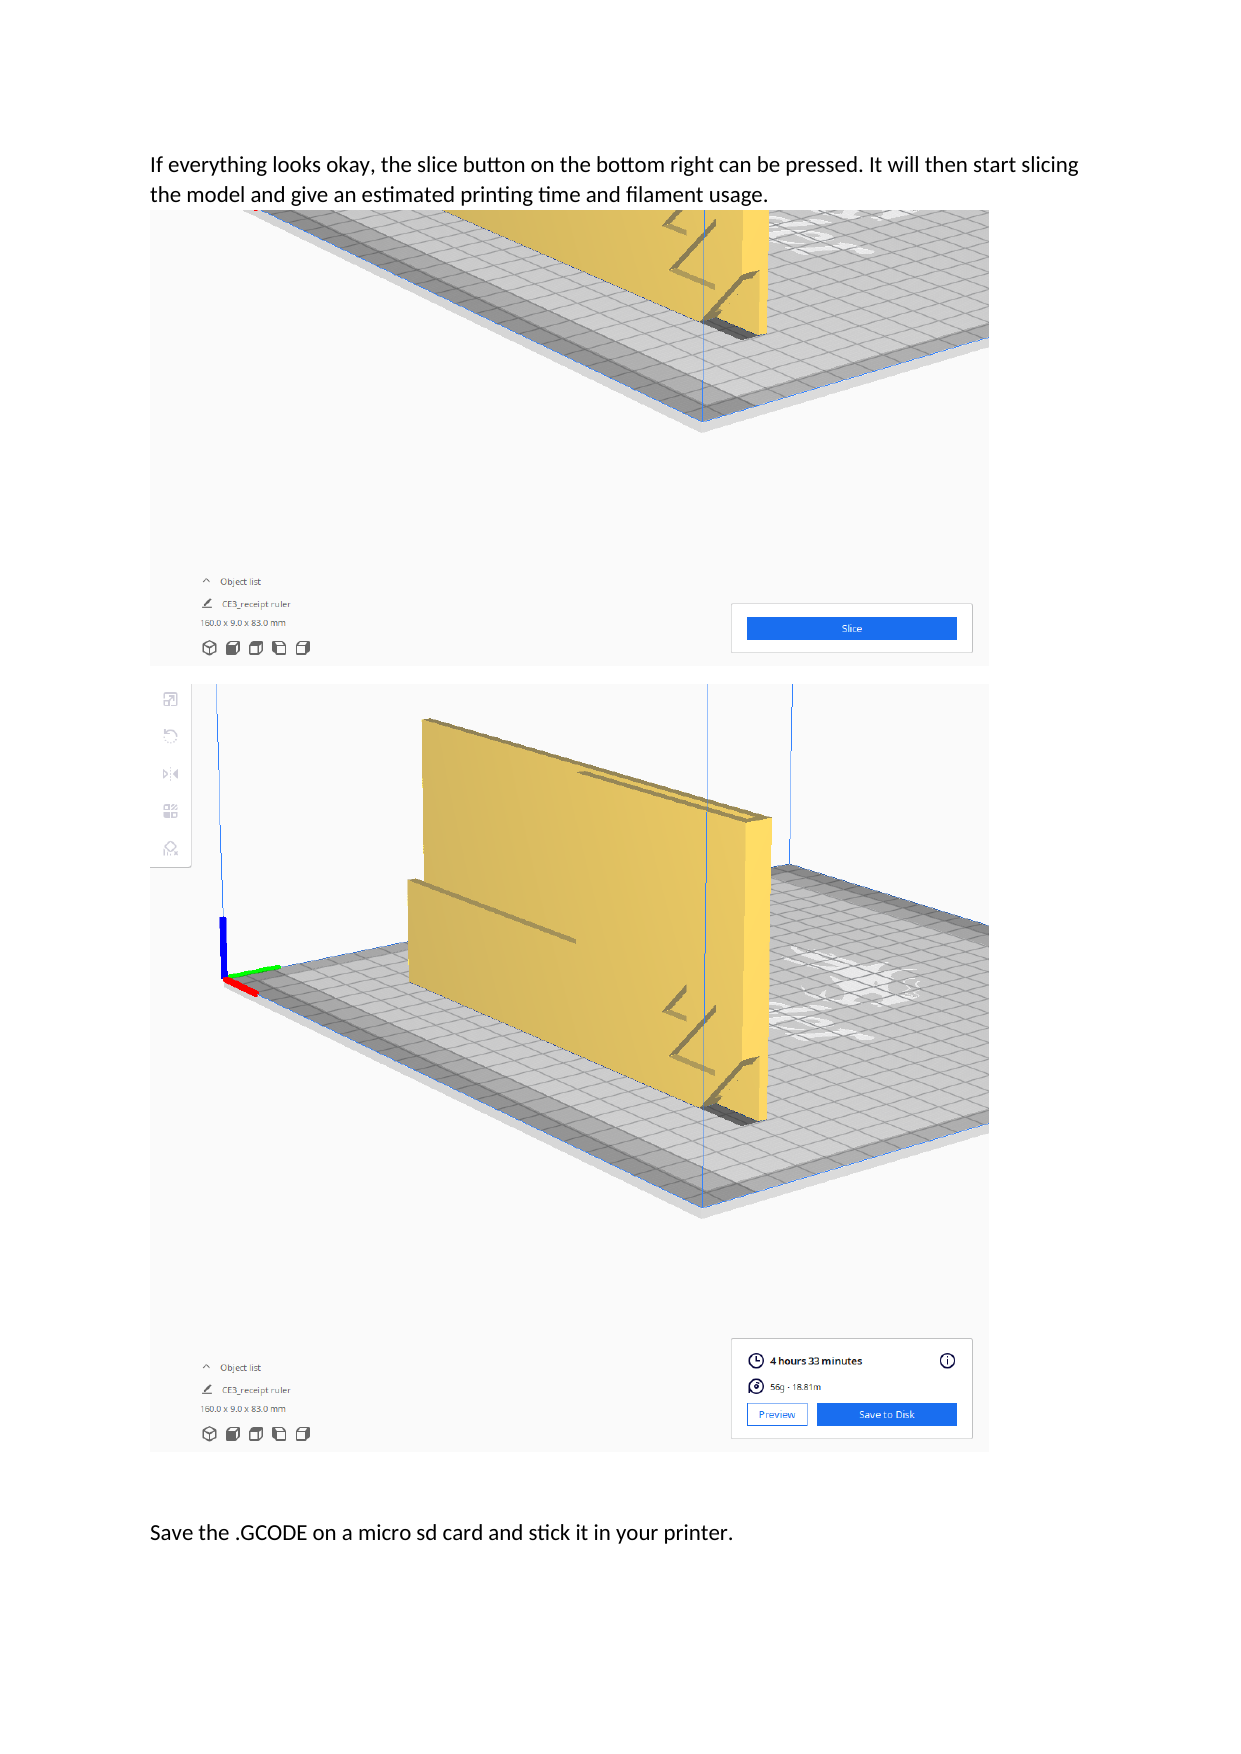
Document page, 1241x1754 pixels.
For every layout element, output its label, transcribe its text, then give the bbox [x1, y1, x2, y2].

picture [150, 210, 989, 666]
picture [150, 684, 989, 1452]
text Save the .GCODE on a micro sd card and stick it in your printer. [150, 1518, 1090, 1546]
